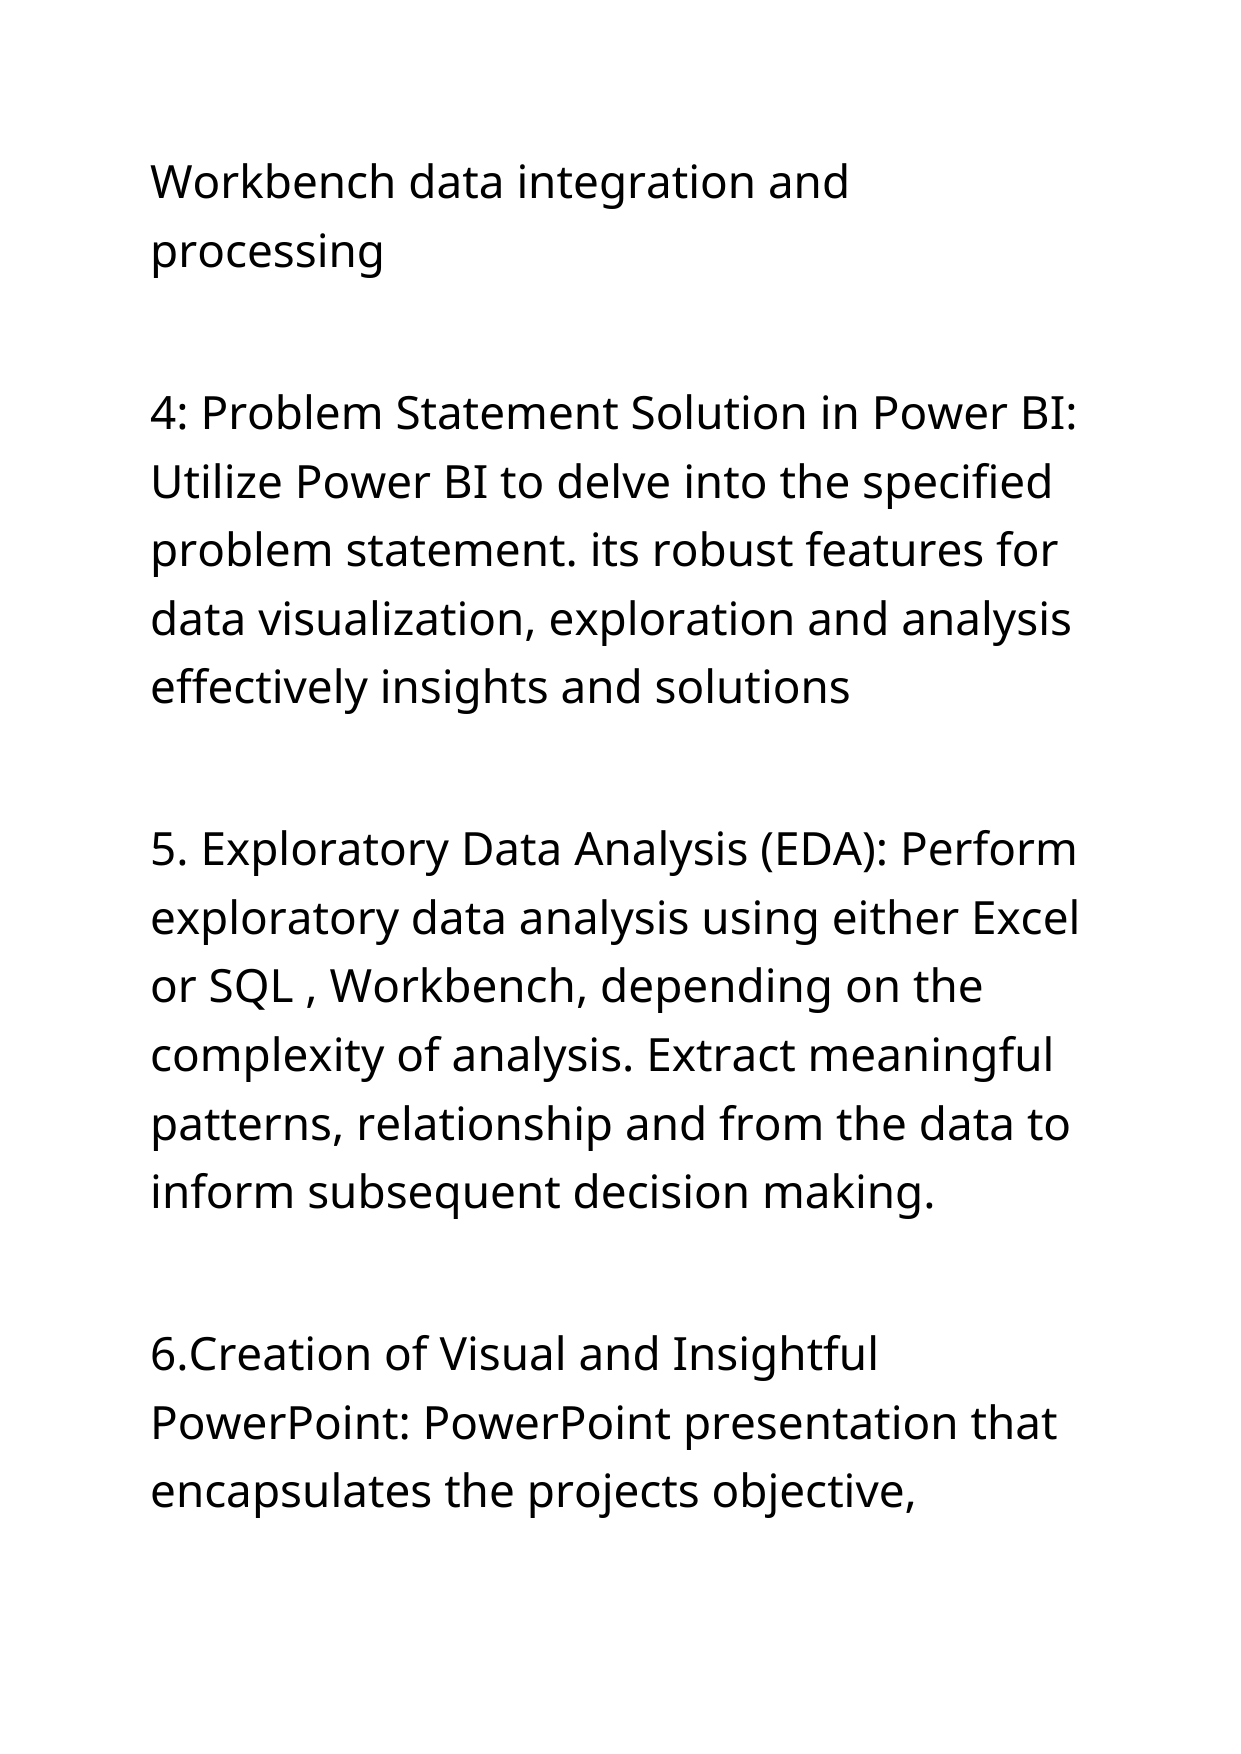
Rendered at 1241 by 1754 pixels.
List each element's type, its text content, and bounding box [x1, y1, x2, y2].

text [150, 150, 1090, 281]
text 5. Exploratory Data Analysis (EDA): Perform exploratory data analysis using either Excel or SQL , Workbench, depending on the complexity of analysis. Extract meaningful patterns, relationship and from the data to inform subsequent decision making. [150, 817, 1090, 1222]
text 4: Problem Statement Solution in Power BI: Utilize Power BI to delve into the specified problem statement. its robust features for data visualization, exploration and analysis effectively insights and solutions [150, 381, 1090, 717]
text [150, 1322, 1090, 1521]
